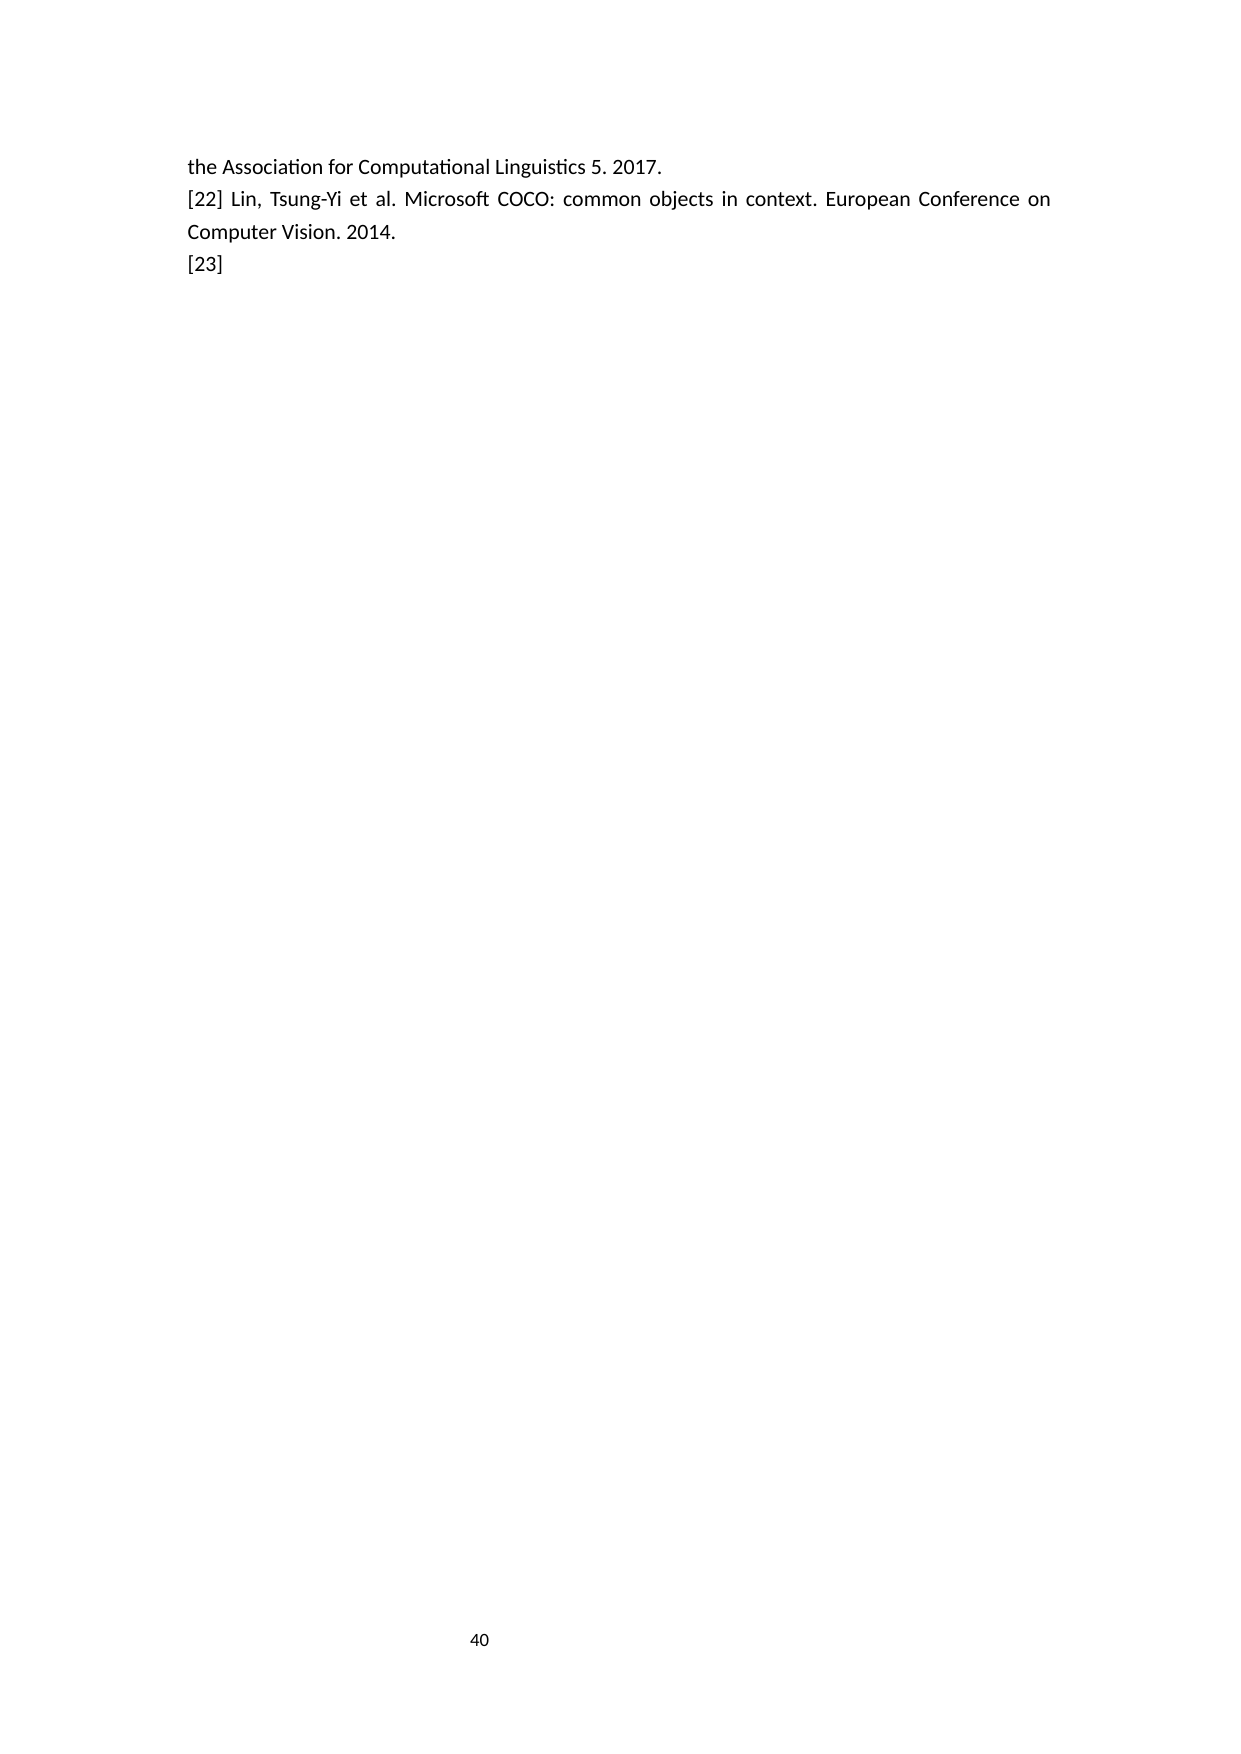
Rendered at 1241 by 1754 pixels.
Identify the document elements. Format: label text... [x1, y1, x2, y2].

text [23] [187, 247, 1053, 280]
text [22] Lin, Tsung-Yi et al. Microsoft COCO: common objects in context. European Conference on Computer Vision. 2014. [187, 182, 1053, 247]
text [187, 150, 1053, 182]
